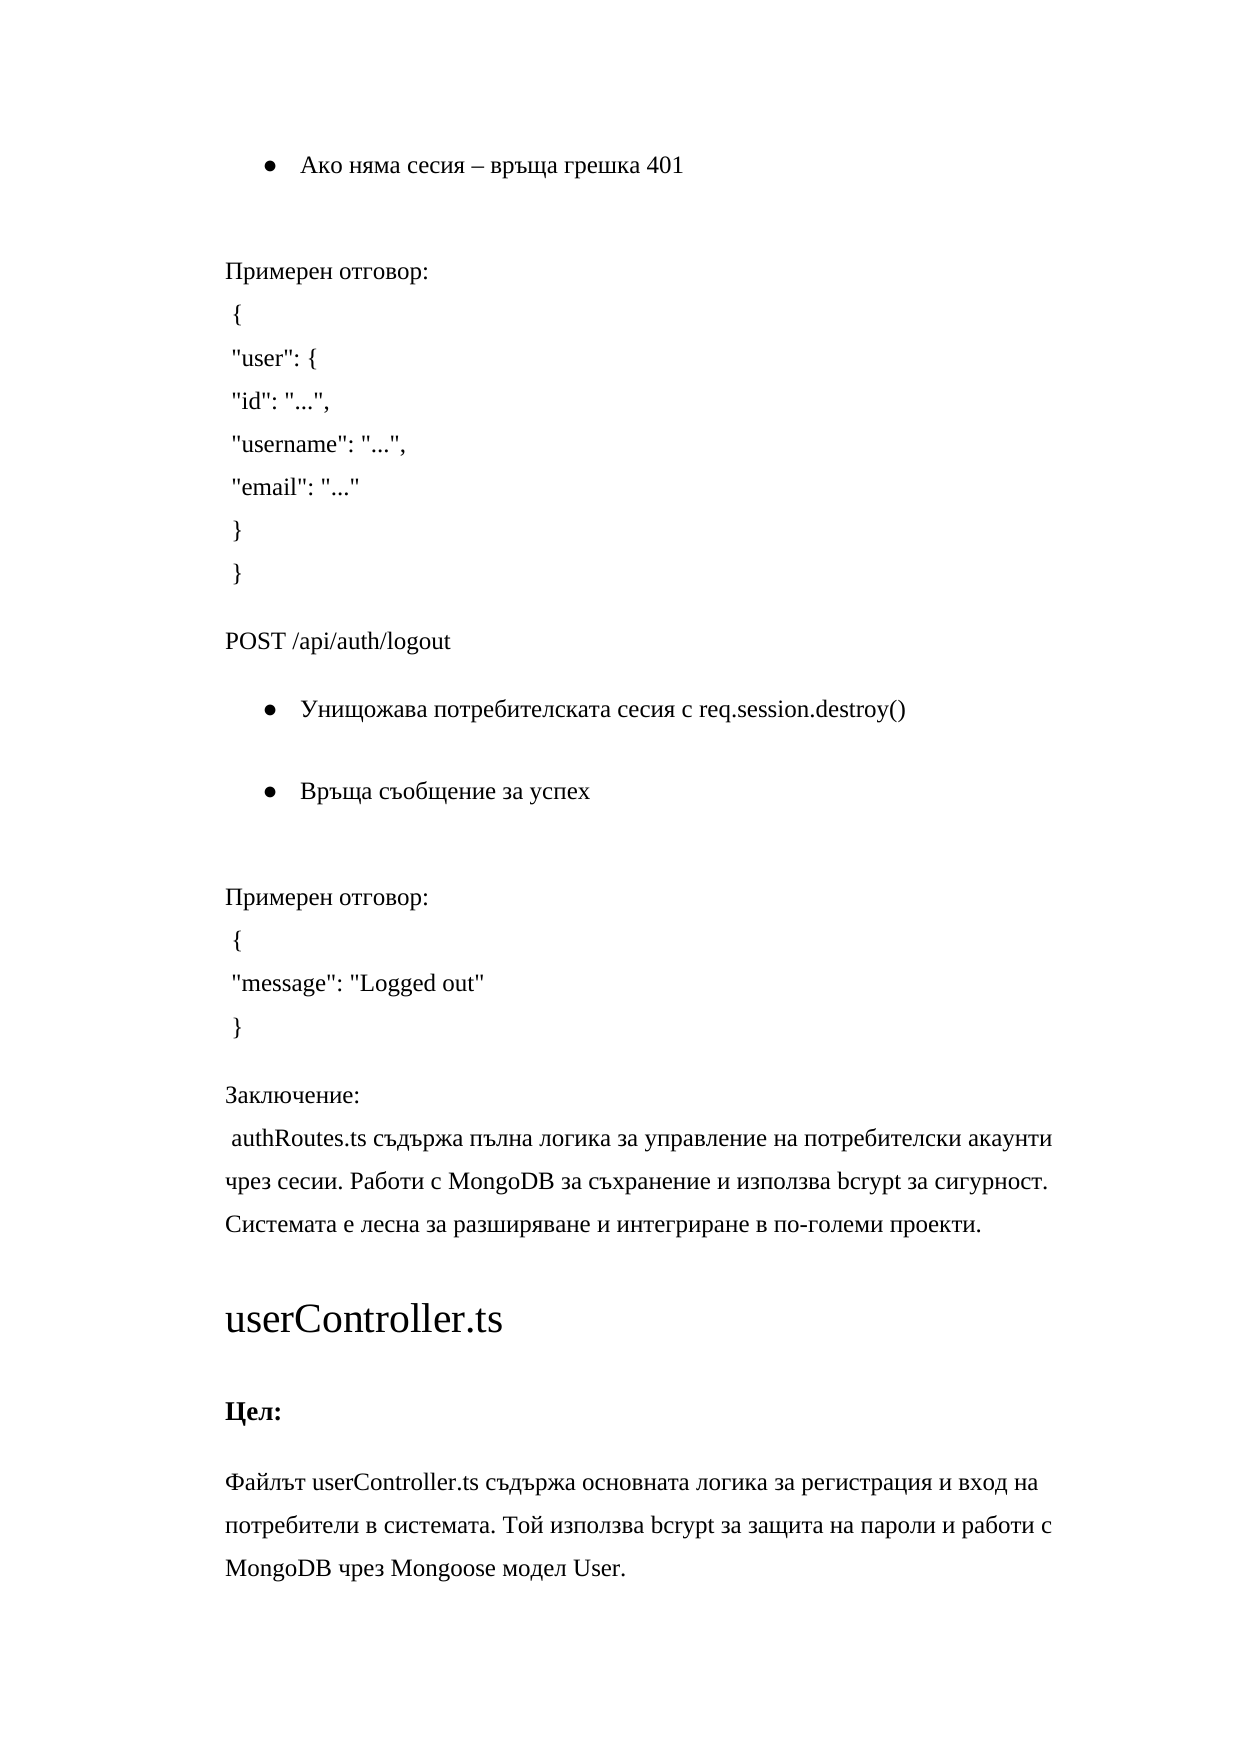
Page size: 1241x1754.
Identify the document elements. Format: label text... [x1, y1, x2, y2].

subtitle userController.ts [225, 1294, 1090, 1342]
text Файлът userController.ts съдържа основната логика за регистрация и вход на потребители в системата. Той използва bcrypt за защита на пароли и работи с MongoDB чрез Mongoose модел User. [225, 1467, 1090, 1582]
list Връща съобщение за успех [262, 776, 1090, 844]
text Примерен отговор: { "user": { "id": "...", "username": "...", "email": "..." } } [225, 256, 1090, 587]
subtitle Цел: [225, 1395, 1090, 1426]
text Заключение: authRoutes.ts съдържа пълна логика за управление на потребителски акаунти чрез сесии. Работи с MongoDB за съхранение и използва bcrypt за сигурност. Системата е лесна за разширяване и интегриране в по-големи проекти. [225, 1080, 1090, 1238]
list Унищожава потребителската сесия с req.session.destroy() [262, 694, 1090, 763]
text Примерен отговор: { "message": "Logged out" } [225, 882, 1090, 1040]
text POST /api/auth/logout [225, 626, 1090, 655]
list Ако няма сесия – връща грешка 401 [262, 150, 1090, 218]
